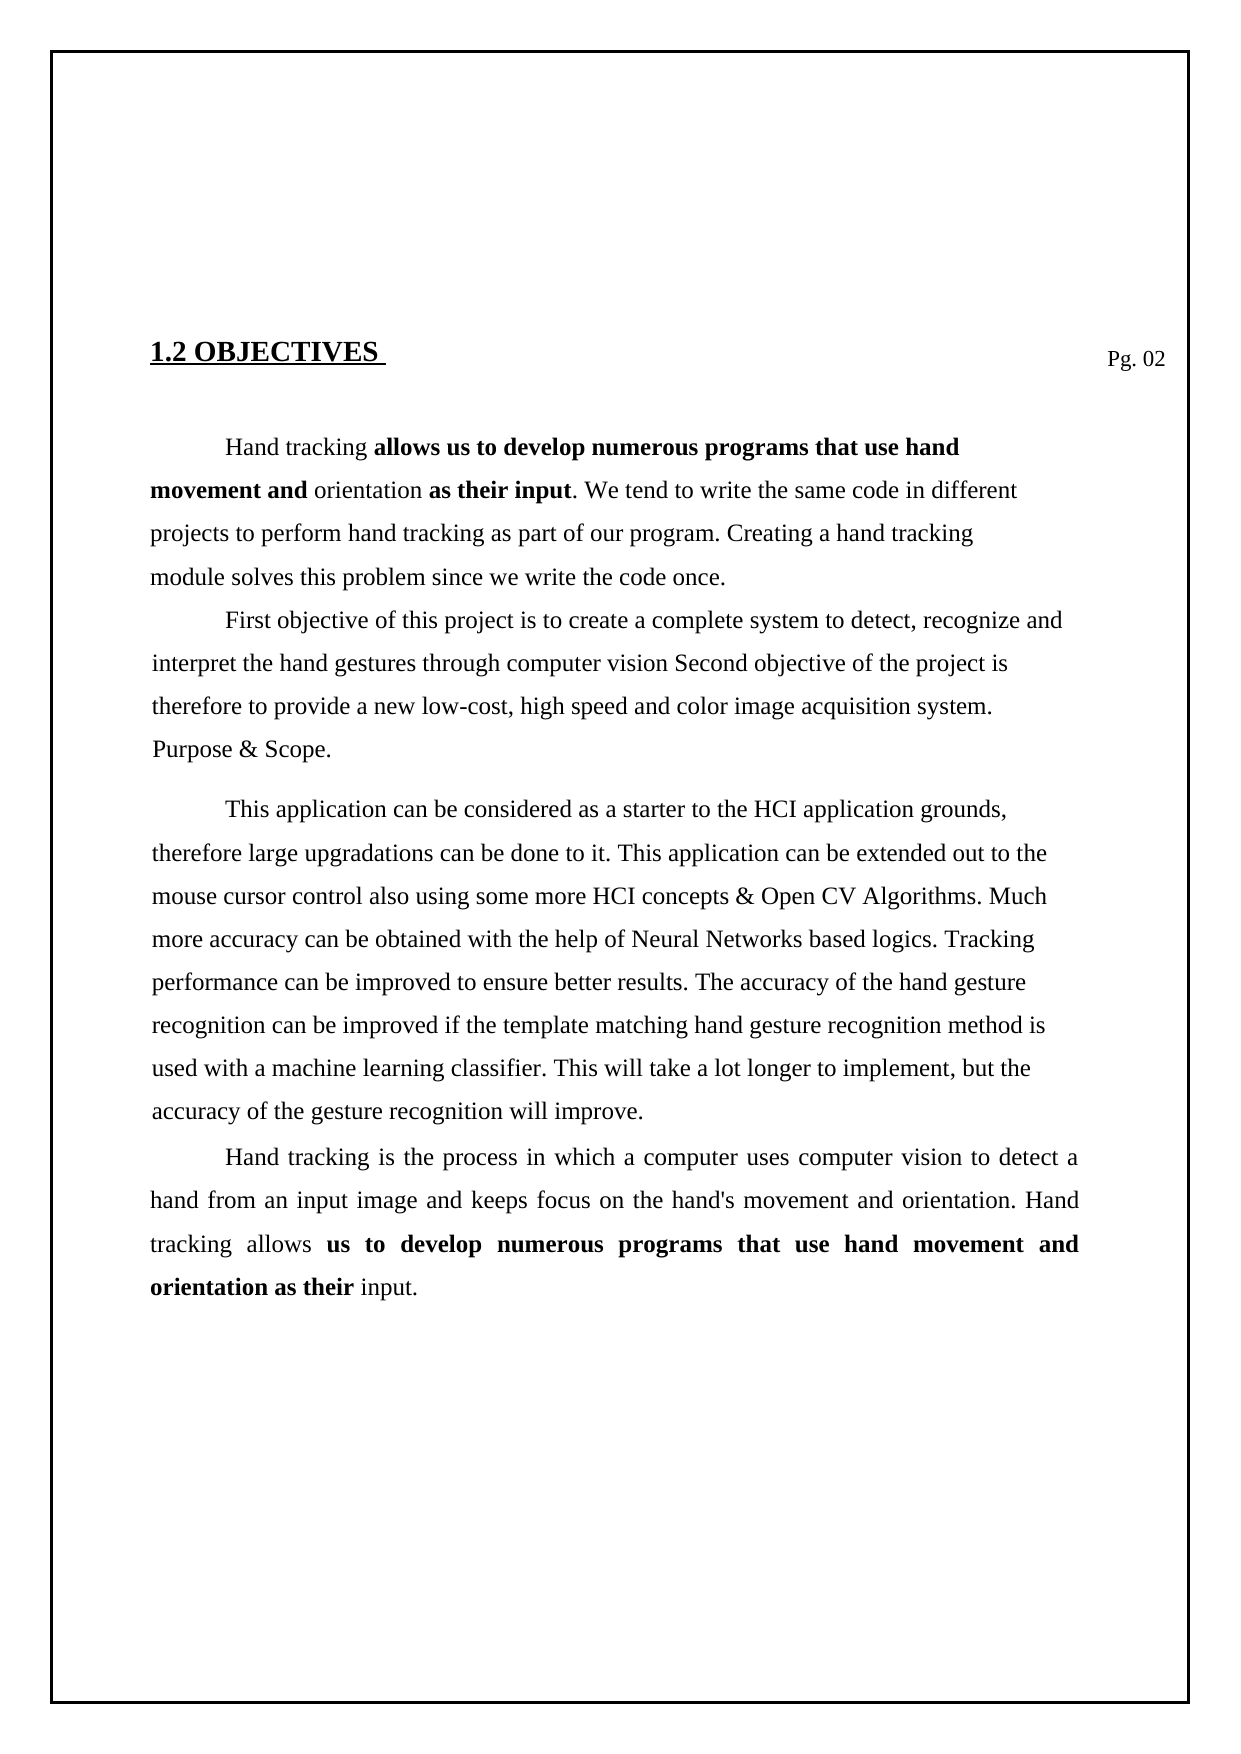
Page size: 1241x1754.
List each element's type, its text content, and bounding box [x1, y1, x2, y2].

text Purpose & Scope. [152, 734, 1067, 763]
text First objective of this project is to create a complete system to detect, recognize and interpret the hand gestures through computer vision Second objective of the project is therefore to provide a new low-cost, high speed and color image acquisition system. [152, 605, 1067, 720]
text 1.2 OBJECTIVES [150, 334, 1080, 368]
text Hand tracking is the process in which a computer uses computer vision to detect a hand from an input image and keeps focus on the hand's movement and orientation. Hand tracking allows us to develop numerous programs that use hand movement and orientation as their input. [150, 1142, 1080, 1301]
text This application can be considered as a starter to the HCI application grounds, therefore large upgradations can be done to it. This application can be extended out to the mouse cursor control also using some more HCI concepts & Open CV Algorithms. Much more accuracy can be obtained with the help of Neural Networks based logics. Tracking performance can be improved to ensure better results. The accuracy of the hand gesture recognition can be improved if the template matching hand gesture recognition method is used with a machine learning classifier. This will take a lot longer to implement, but the accuracy of the gesture recognition will improve. [152, 794, 1067, 1125]
text Hand tracking allows us to develop numerous programs that use hand movement and orientation as their input. We tend to write the same code in different projects to perform hand tracking as part of our program. Creating a hand tracking module solves this problem since we write the code once. [150, 432, 1034, 590]
